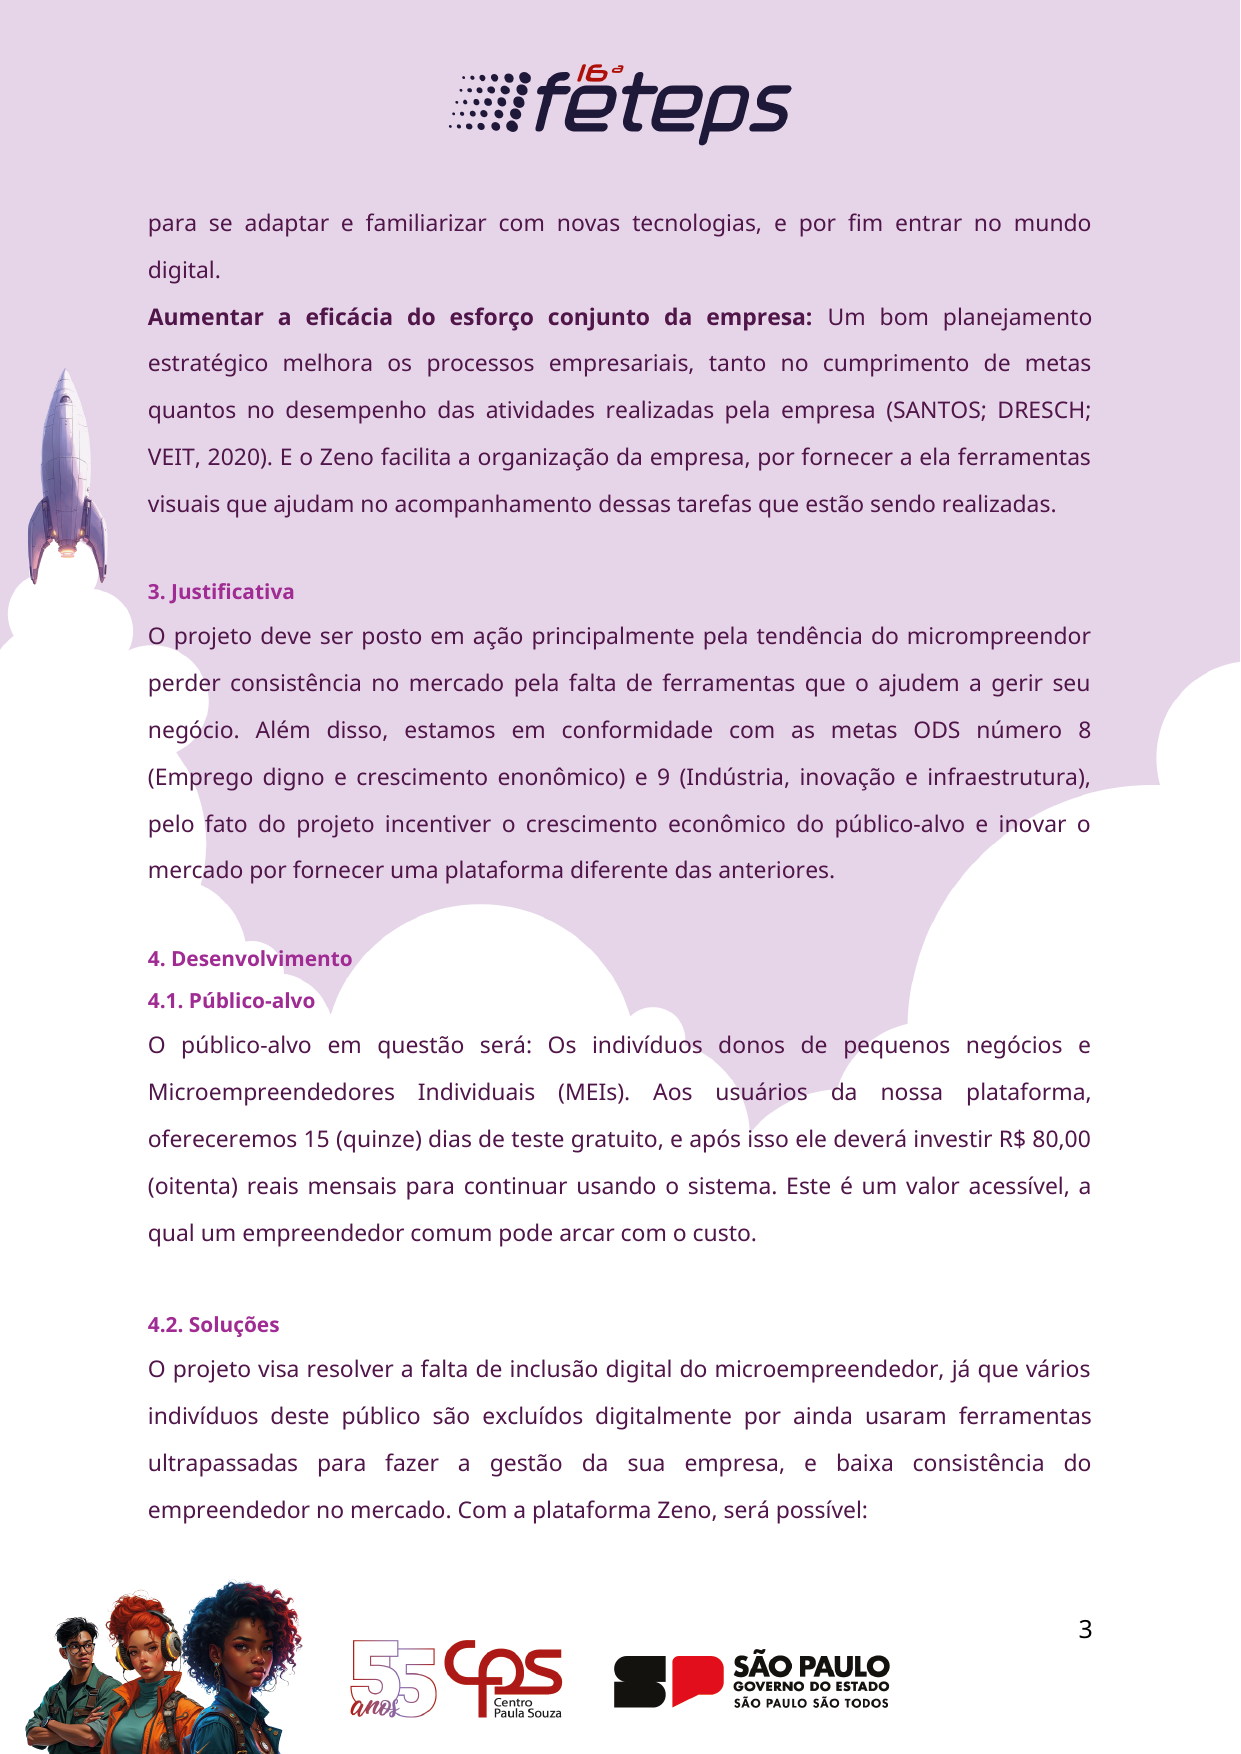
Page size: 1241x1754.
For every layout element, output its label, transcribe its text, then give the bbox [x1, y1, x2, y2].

text 4.2. Soluções [148, 1310, 1092, 1339]
text O projeto deve ser posto em ação principalmente pela tendência do micrompreendor perder consistência no mercado pela falta de ferramentas que o ajudem a gerir seu negócio. Além disso, estamos em conformidade com as metas ODS número 8 (Emprego digno e crescimento enonômico) e 9 (Indústria, inovação e infraestrutura), pelo fato do projeto incentiver o crescimento econômico do público-alvo e inovar o mercado por fornecer uma plataforma diferente das anteriores. [148, 620, 1092, 886]
text 3. Justificativa [148, 577, 1092, 606]
text O projeto visa resolver a falta de inclusão digital do microempreendedor, já que vários indivíduos deste público são excluídos digitalmente por ainda usaram ferramentas ultrapassadas para fazer a gestão da sua empresa, e baixa consistência do empreendedor no mercado. Com a plataforma Zeno, será possível: [148, 1353, 1092, 1525]
text Aumentar a eficácia do esforço conjunto da empresa: Um bom planejamento estratégico melhora os processos empresariais, tanto no cumprimento de metas quantos no desempenho das atividades realizadas pela empresa (SANTOS; DRESCH; VEIT, 2020). E o Zeno facilita a organização da empresa, por fornecer a ela ferramentas visuais que ajudam no acompanhamento dessas tarefas que estão sendo realizadas. [148, 301, 1092, 519]
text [148, 207, 1092, 285]
picture [0, 0, 1241, 1754]
text O público-alvo em questão será: Os indivíduos donos de pequenos negócios e Microempreendedores Individuais (MEIs). Aos usuários da nossa plataforma, ofereceremos 15 (quinze) dias de teste gratuito, e após isso ele deverá investir R$ 80,00 (oitenta) reais mensais para continuar usando o sistema. Este é um valor acessível, a qual um empreendedor comum pode arcar com o custo. [148, 1029, 1092, 1248]
text 4.1. Público-alvo [148, 987, 1092, 1015]
text 4. Desenvolvimento [148, 944, 1092, 972]
